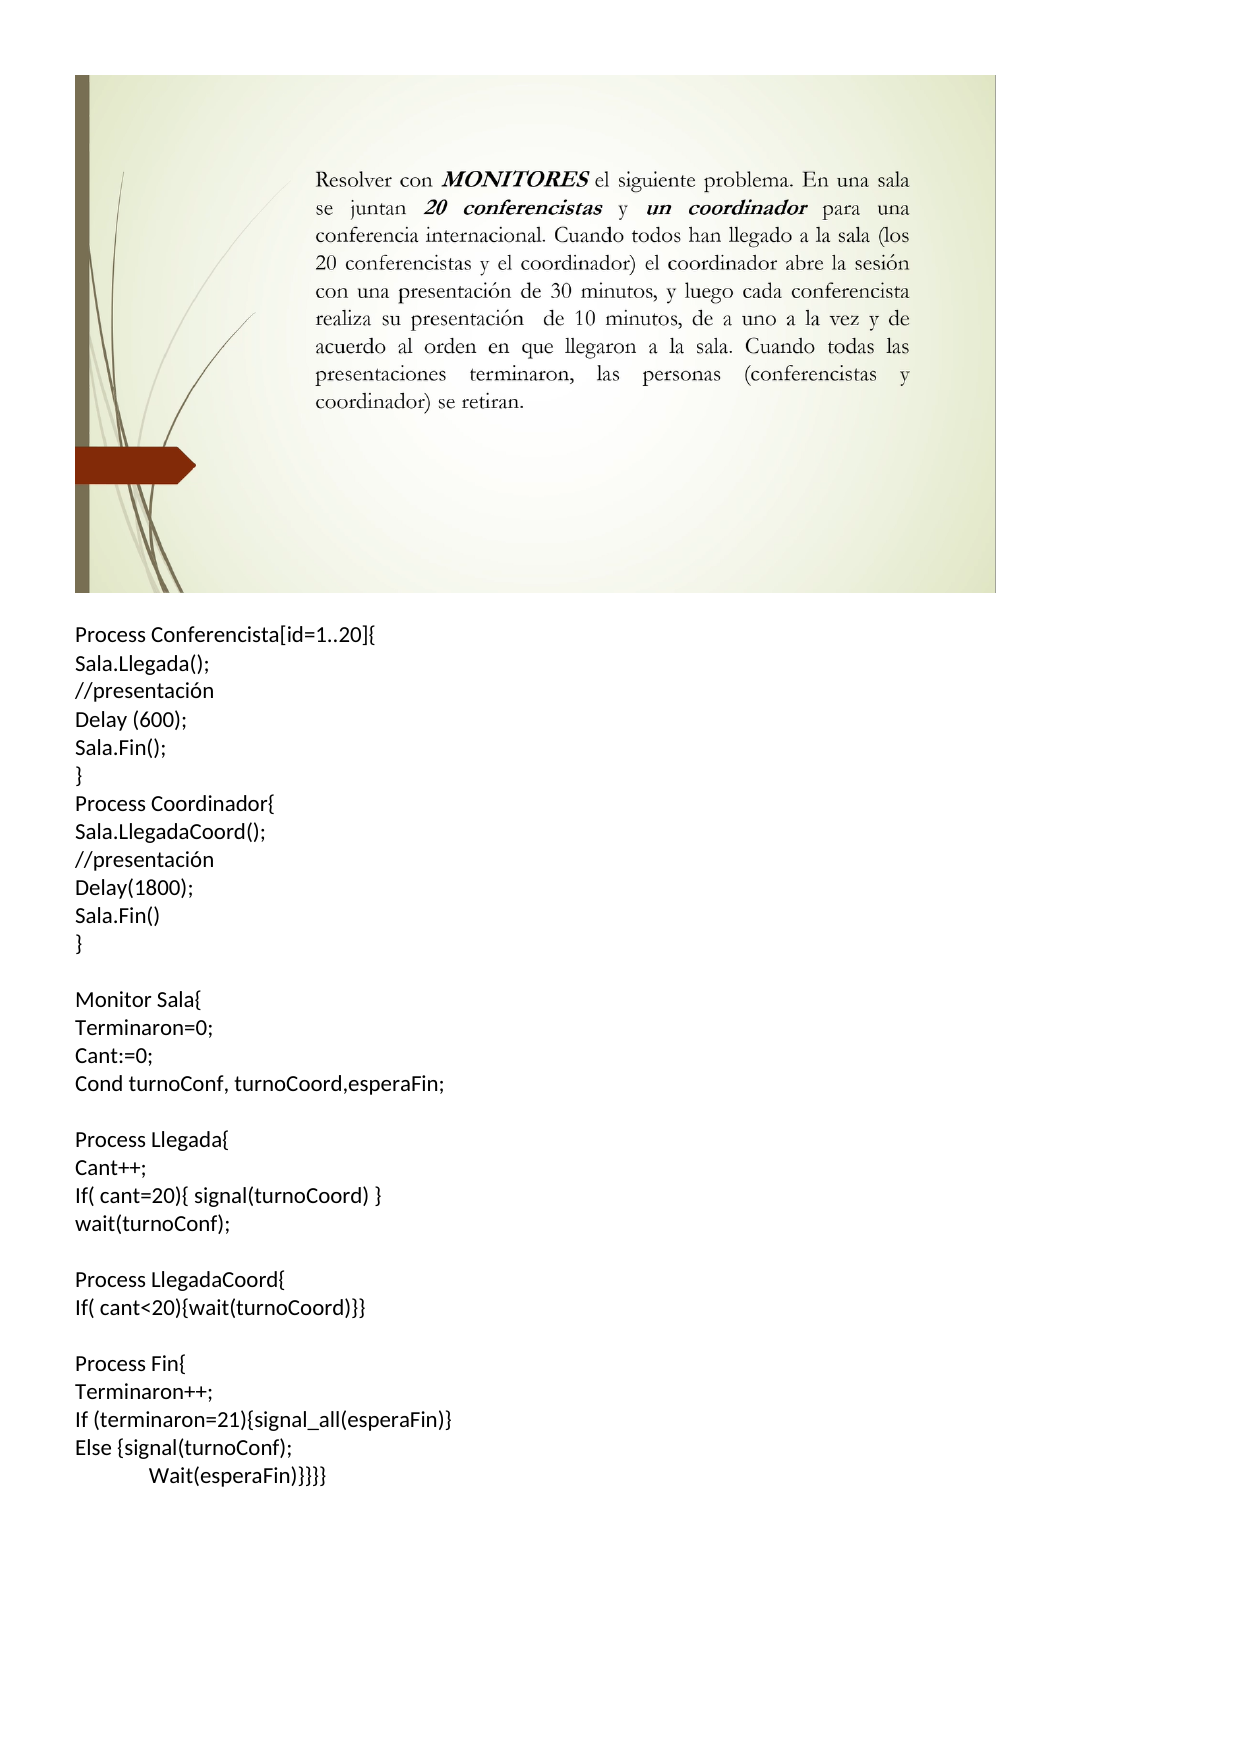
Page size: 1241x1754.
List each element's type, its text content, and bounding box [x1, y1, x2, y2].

text Process LlegadaCoord{ [75, 1265, 1165, 1293]
text Cant++; [75, 1153, 1165, 1181]
picture [75, 75, 996, 593]
text If( cant<20){wait(turnoCoord)}} [75, 1293, 1165, 1321]
text Sala.Llegada(); [75, 649, 1165, 677]
text wait(turnoConf); [75, 1209, 1165, 1237]
text //presentación [75, 845, 1165, 873]
text Cant:=0; [75, 1041, 1165, 1069]
text Process Llegada{ [75, 1125, 1165, 1153]
text If( cant=20){ signal(turnoCoord) } [75, 1181, 1165, 1209]
text Sala.Fin() [75, 901, 1165, 929]
text Monitor Sala{ [75, 985, 1165, 1013]
text } [75, 761, 1165, 789]
text Process Coordinador{ [75, 789, 1165, 817]
text Sala.Fin(); [75, 733, 1165, 761]
text //presentación [75, 677, 1165, 705]
text Delay (600); [75, 705, 1165, 733]
text Wait(esperaFin)}}}} [75, 1461, 1165, 1489]
text } [75, 929, 1165, 957]
text Sala.LlegadaCoord(); [75, 817, 1165, 845]
text Cond turnoConf, turnoCoord,esperaFin; [75, 1069, 1165, 1097]
text Else {signal(turnoConf); [75, 1433, 1165, 1461]
text Process Conferencista[id=1..20]{ [75, 621, 1165, 649]
text Delay(1800); [75, 873, 1165, 901]
text Process Fin{ [75, 1349, 1165, 1377]
text Terminaron=0; [75, 1013, 1165, 1041]
text If (terminaron=21){signal_all(esperaFin)} [75, 1405, 1165, 1433]
text Terminaron++; [75, 1377, 1165, 1405]
